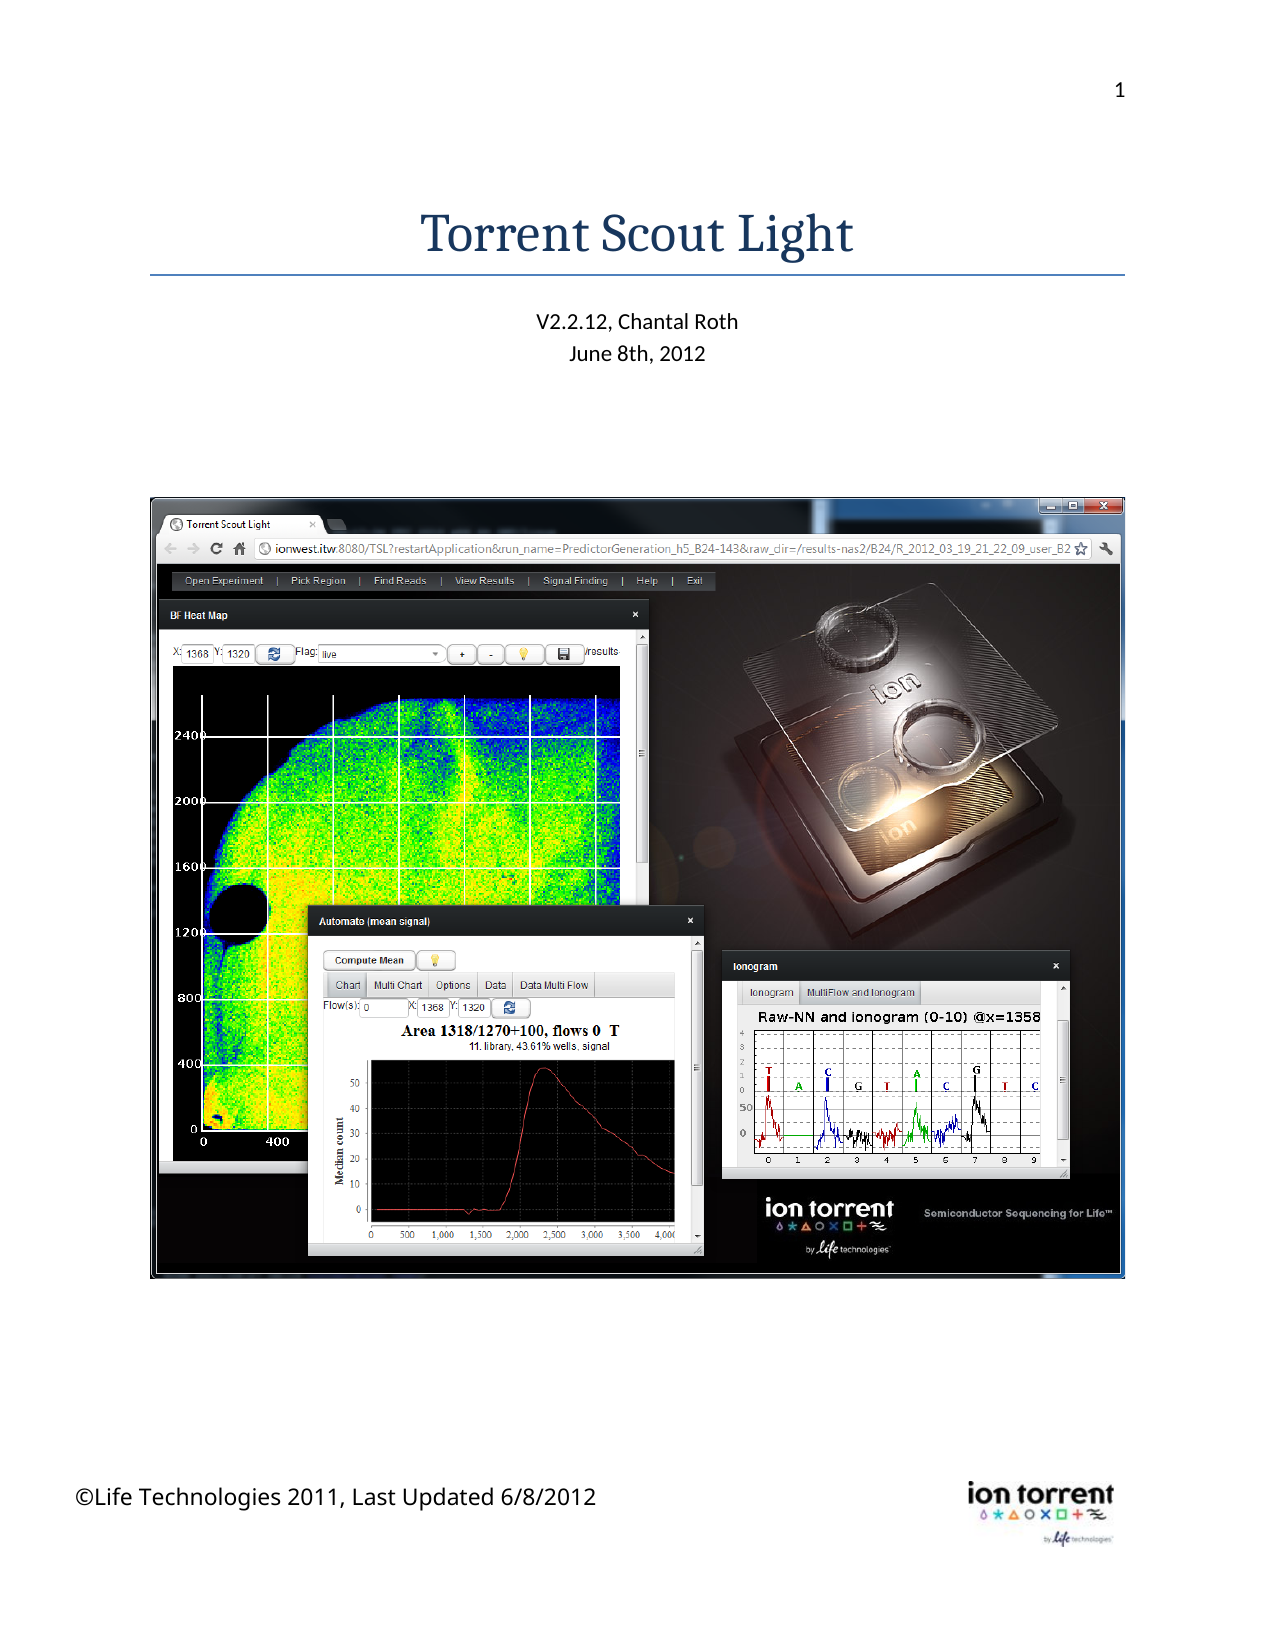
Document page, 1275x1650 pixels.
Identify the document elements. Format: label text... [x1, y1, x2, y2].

picture [968, 1481, 1114, 1547]
text V2.2.12, Chantal Roth June 8th, 2012 [150, 307, 1125, 367]
title Torrent Scout Light [150, 203, 1125, 274]
picture [150, 497, 1125, 1279]
